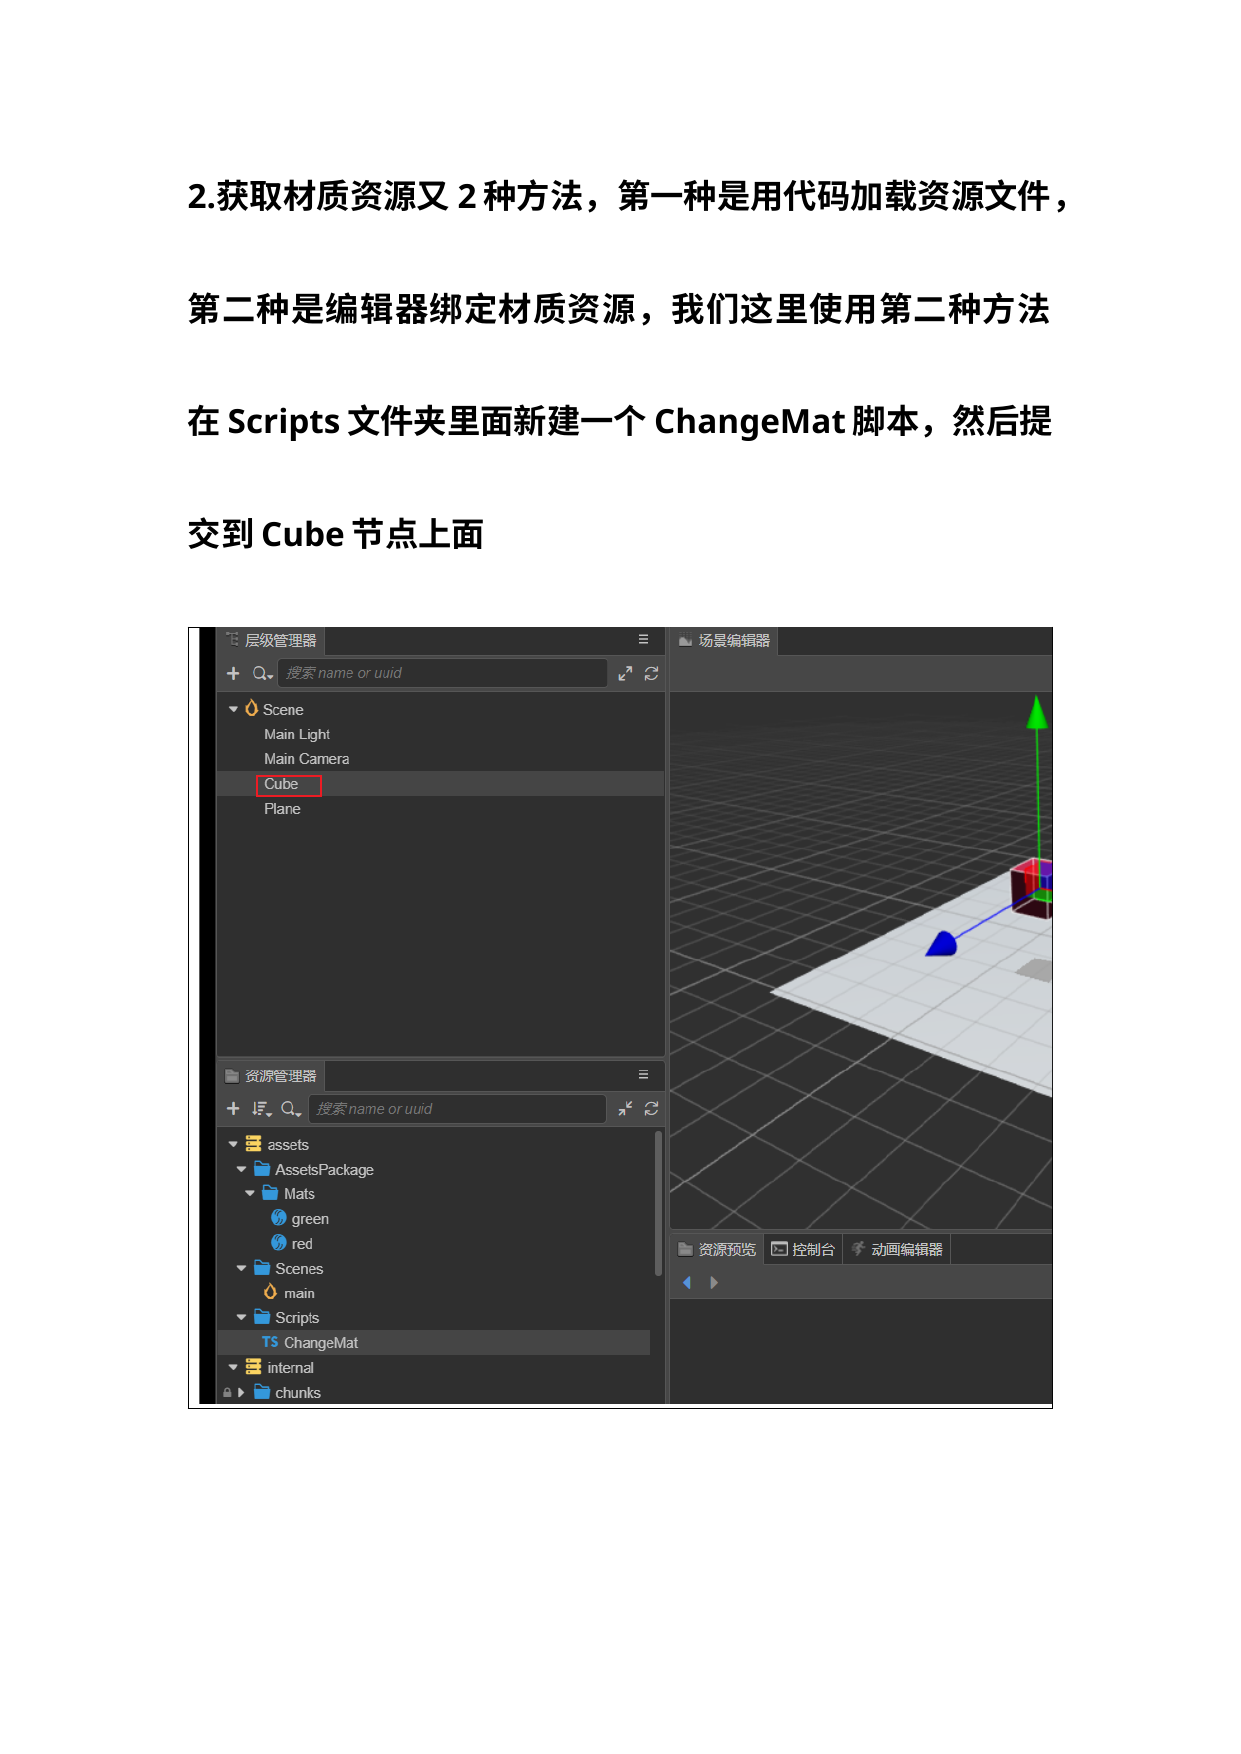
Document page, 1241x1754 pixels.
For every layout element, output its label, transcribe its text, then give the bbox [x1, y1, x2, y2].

subtitle 2.获取材质资源又2种方法，第一种是用代码加载资源文件，第二种是编辑器绑定材质资源，我们这里使用第二种方法，在Scripts文件夹里面新建一个ChangeMat脚本，然后提交到Cube节点上面 [187, 162, 1053, 564]
picture [199, 627, 1053, 1404]
table_header [189, 628, 1052, 1408]
